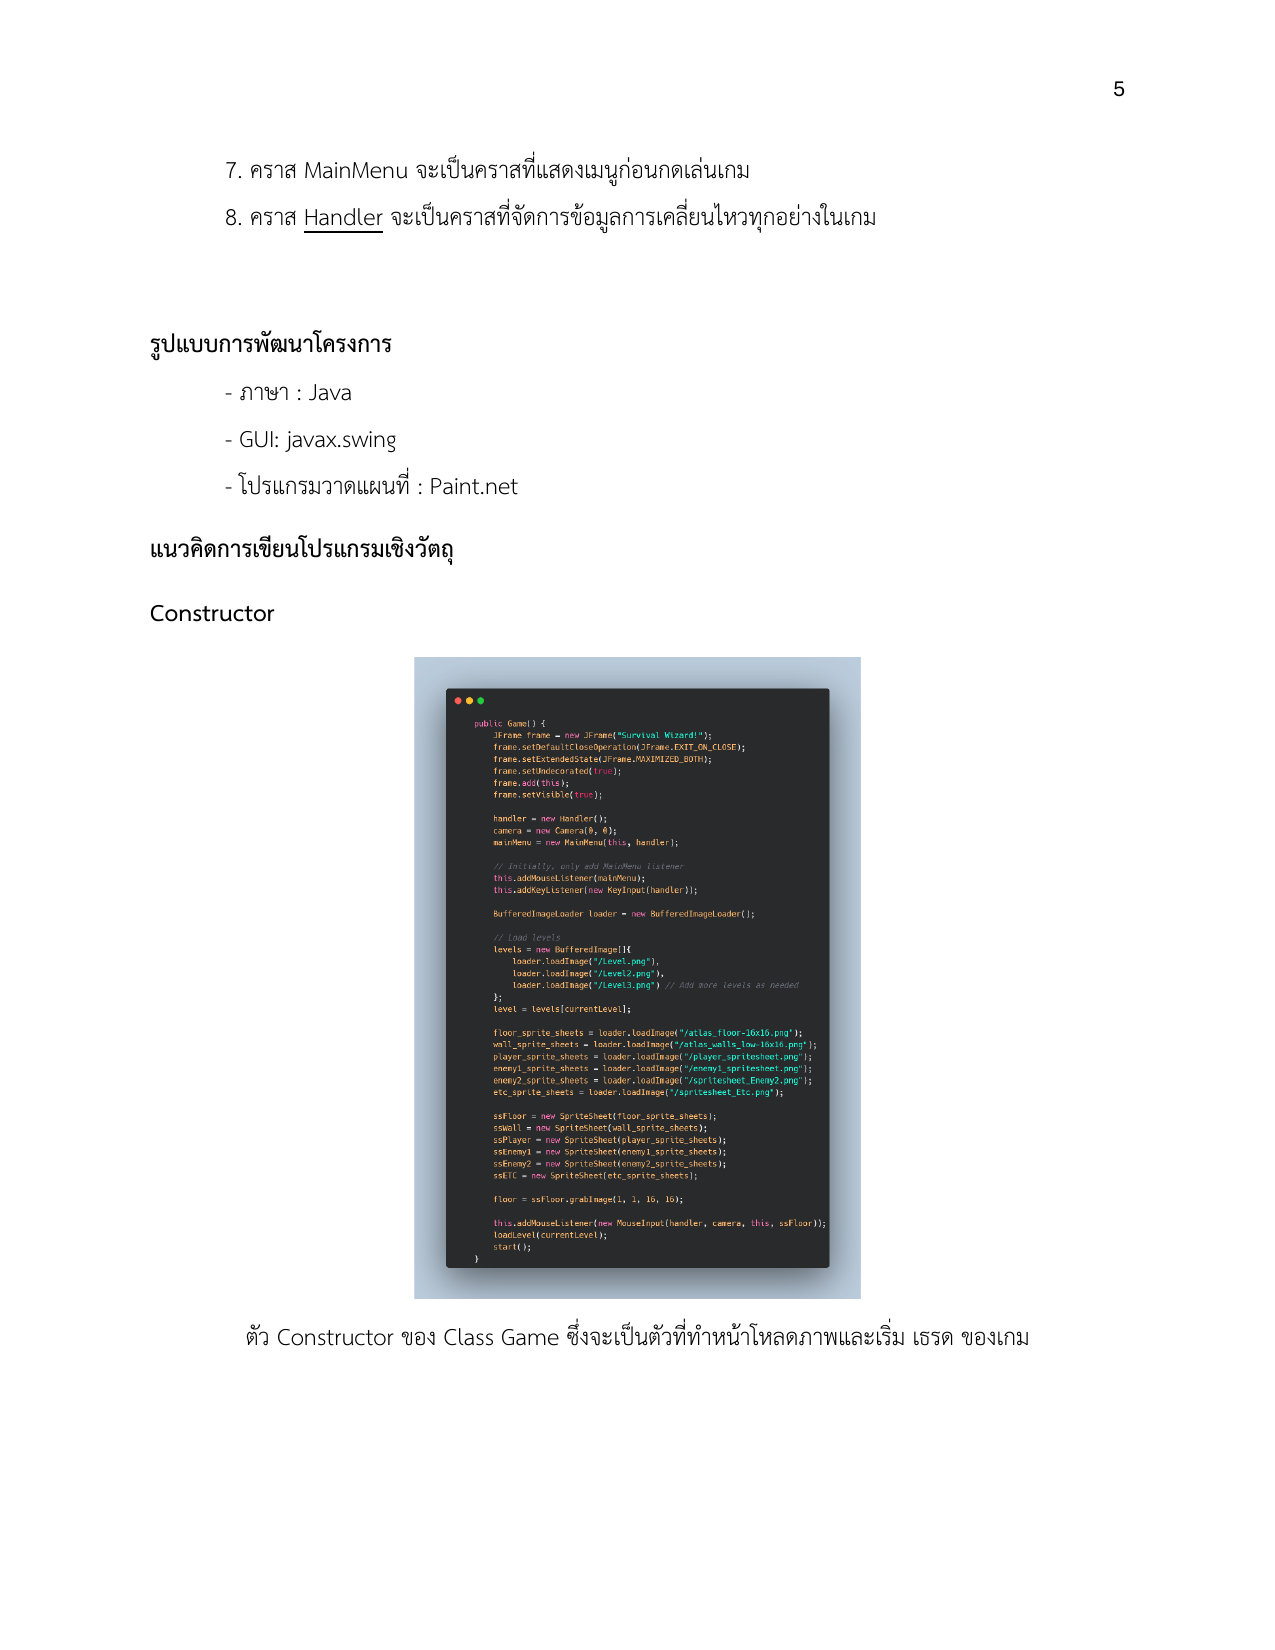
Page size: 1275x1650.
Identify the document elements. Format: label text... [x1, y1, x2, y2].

picture [414, 657, 861, 1299]
text รูปแบบการพัฒนาโครงการ - ภาษา : Java - GUI: javax.swing - โปรแกรมวาดแผนที่ : Paint.net [150, 324, 1125, 509]
text แนวคิดการเขียนโปรแกรมเชิงวัตถุ [150, 529, 1125, 573]
text ตัว Constructor ของ Class Game ซึ่งจะเป็นตัวที่ทำหน้าโหลดภาพและเริ่ม เธรด ของเกม [150, 1317, 1125, 1361]
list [225, 150, 1125, 241]
text Constructor [150, 593, 1125, 637]
